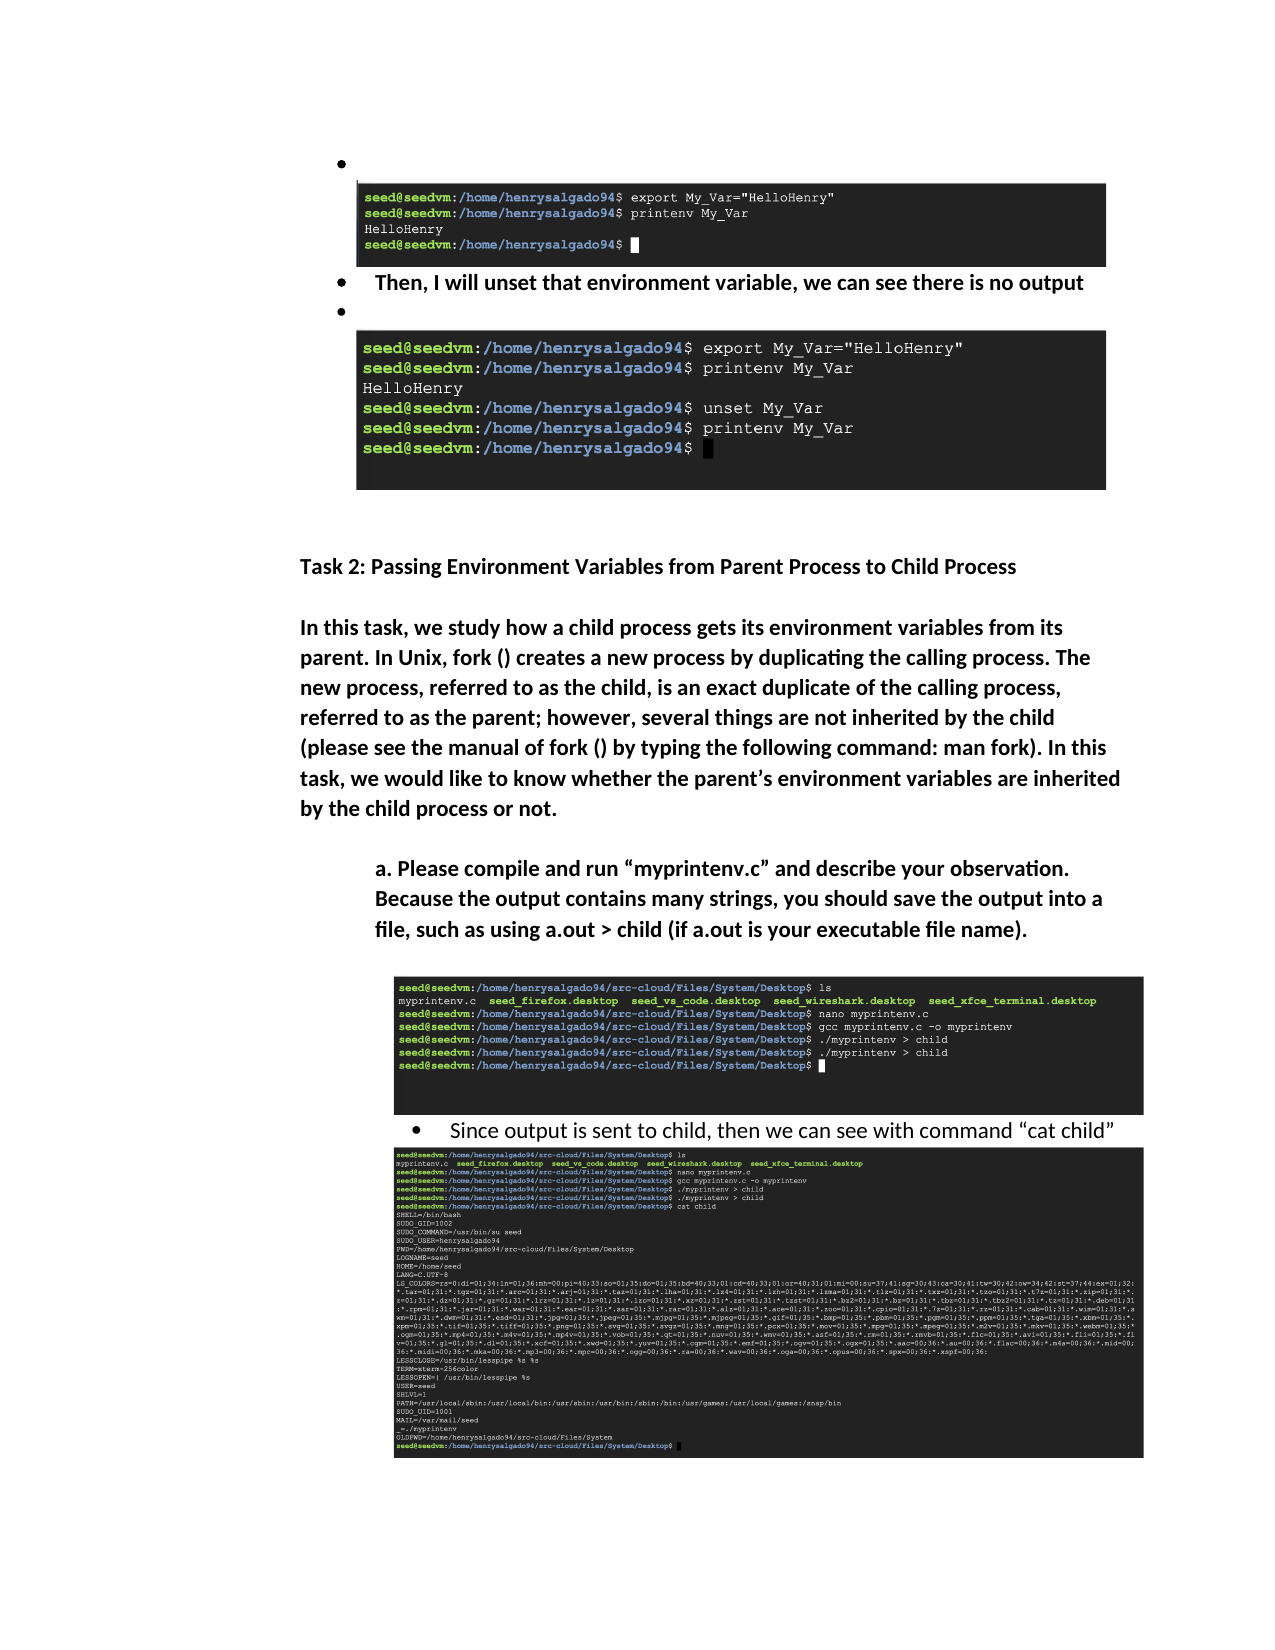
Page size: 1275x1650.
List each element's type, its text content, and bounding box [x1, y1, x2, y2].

text In this task, we study how a child process gets its environment variables from its parent. In Unix, fork () creates a new process by duplicating the calling process. The new process, referred to as the child, is an exact duplicate of the calling process, referred to as the parent; however, several things are not inherited by the child (please see the manual of fork () by typing the following command: man fork). In this task, we would like to know whether the parent’s environment variables are inherited by the child process or not. [300, 613, 1127, 822]
list Then, I will unset that environment variable, we can see there is no output [337, 268, 1127, 296]
text Task 2: Passing Environment Variables from Parent Process to Child Process [300, 552, 1127, 580]
list Since output is sent to child, then we can see with command “cat child” [412, 1116, 1127, 1144]
text a. Please compile and run “myprintenv.c” and describe your observation. Because the output contains many strings, you should save the output into a file, such as using a.out > child (if a.out is your executable file name). [375, 854, 1127, 943]
